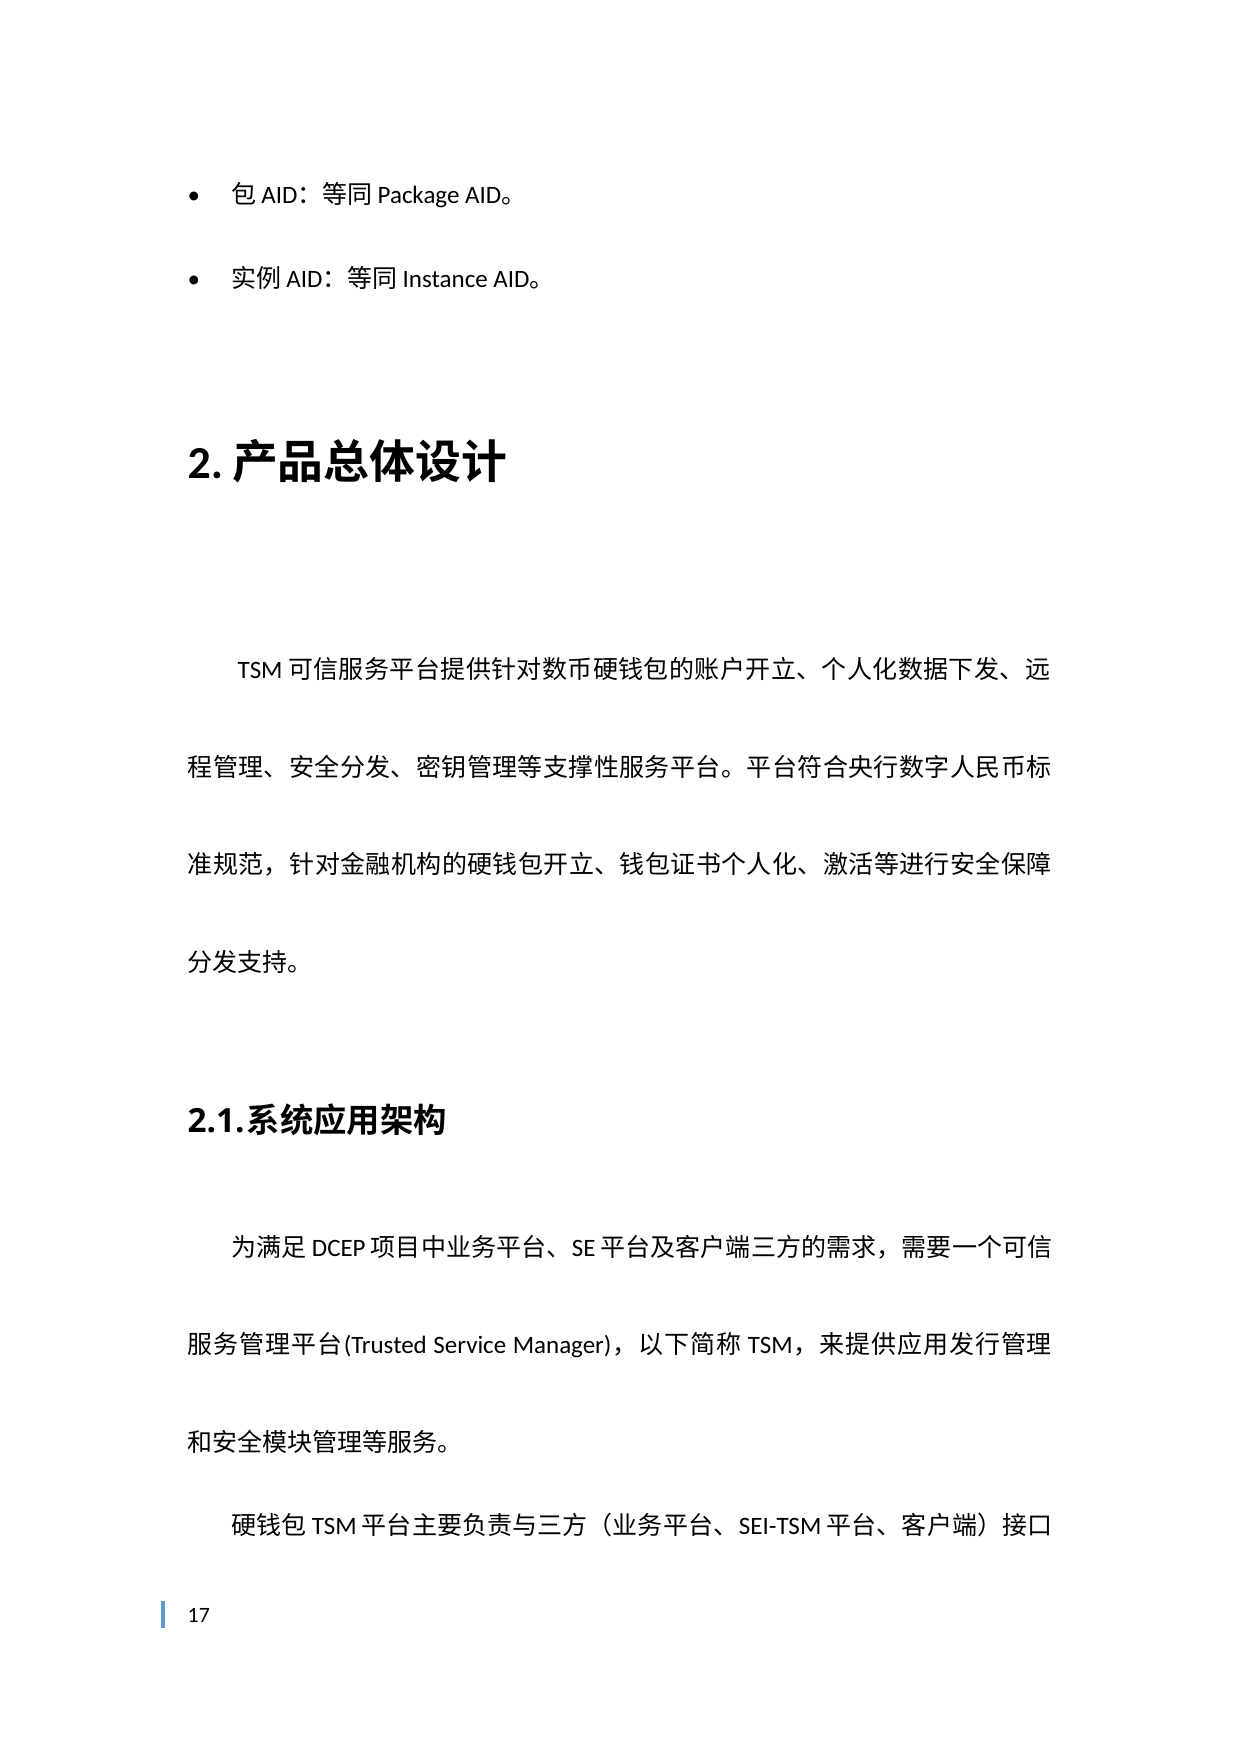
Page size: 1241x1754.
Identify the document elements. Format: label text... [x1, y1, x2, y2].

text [187, 1491, 1053, 1556]
text 为满足DCEP项目中业务平台、SE平台及客户端三方的需求，需要一个可信服务管理平台(Trusted Service Manager)，以下简称TSM，来提供应用发行管理和安全模块管理等服务。 [187, 1213, 1053, 1473]
text • 实例AID：等同Instance AID。 [187, 244, 1053, 309]
text TSM可信服务平台提供针对数币硬钱包的账户开立、个人化数据下发、远程管理、安全分发、密钥管理等支撑性服务平台。平台符合央行数字人民币标准规范，针对金融机构的硬钱包开立、钱包证书个人化、激活等进行安全保障分发支持。 [187, 635, 1053, 993]
subtitle 产品总体设计 [187, 410, 1053, 507]
subtitle 系统应用架构 [187, 1086, 1053, 1151]
text • 包AID：等同Package AID。 [187, 161, 1053, 226]
